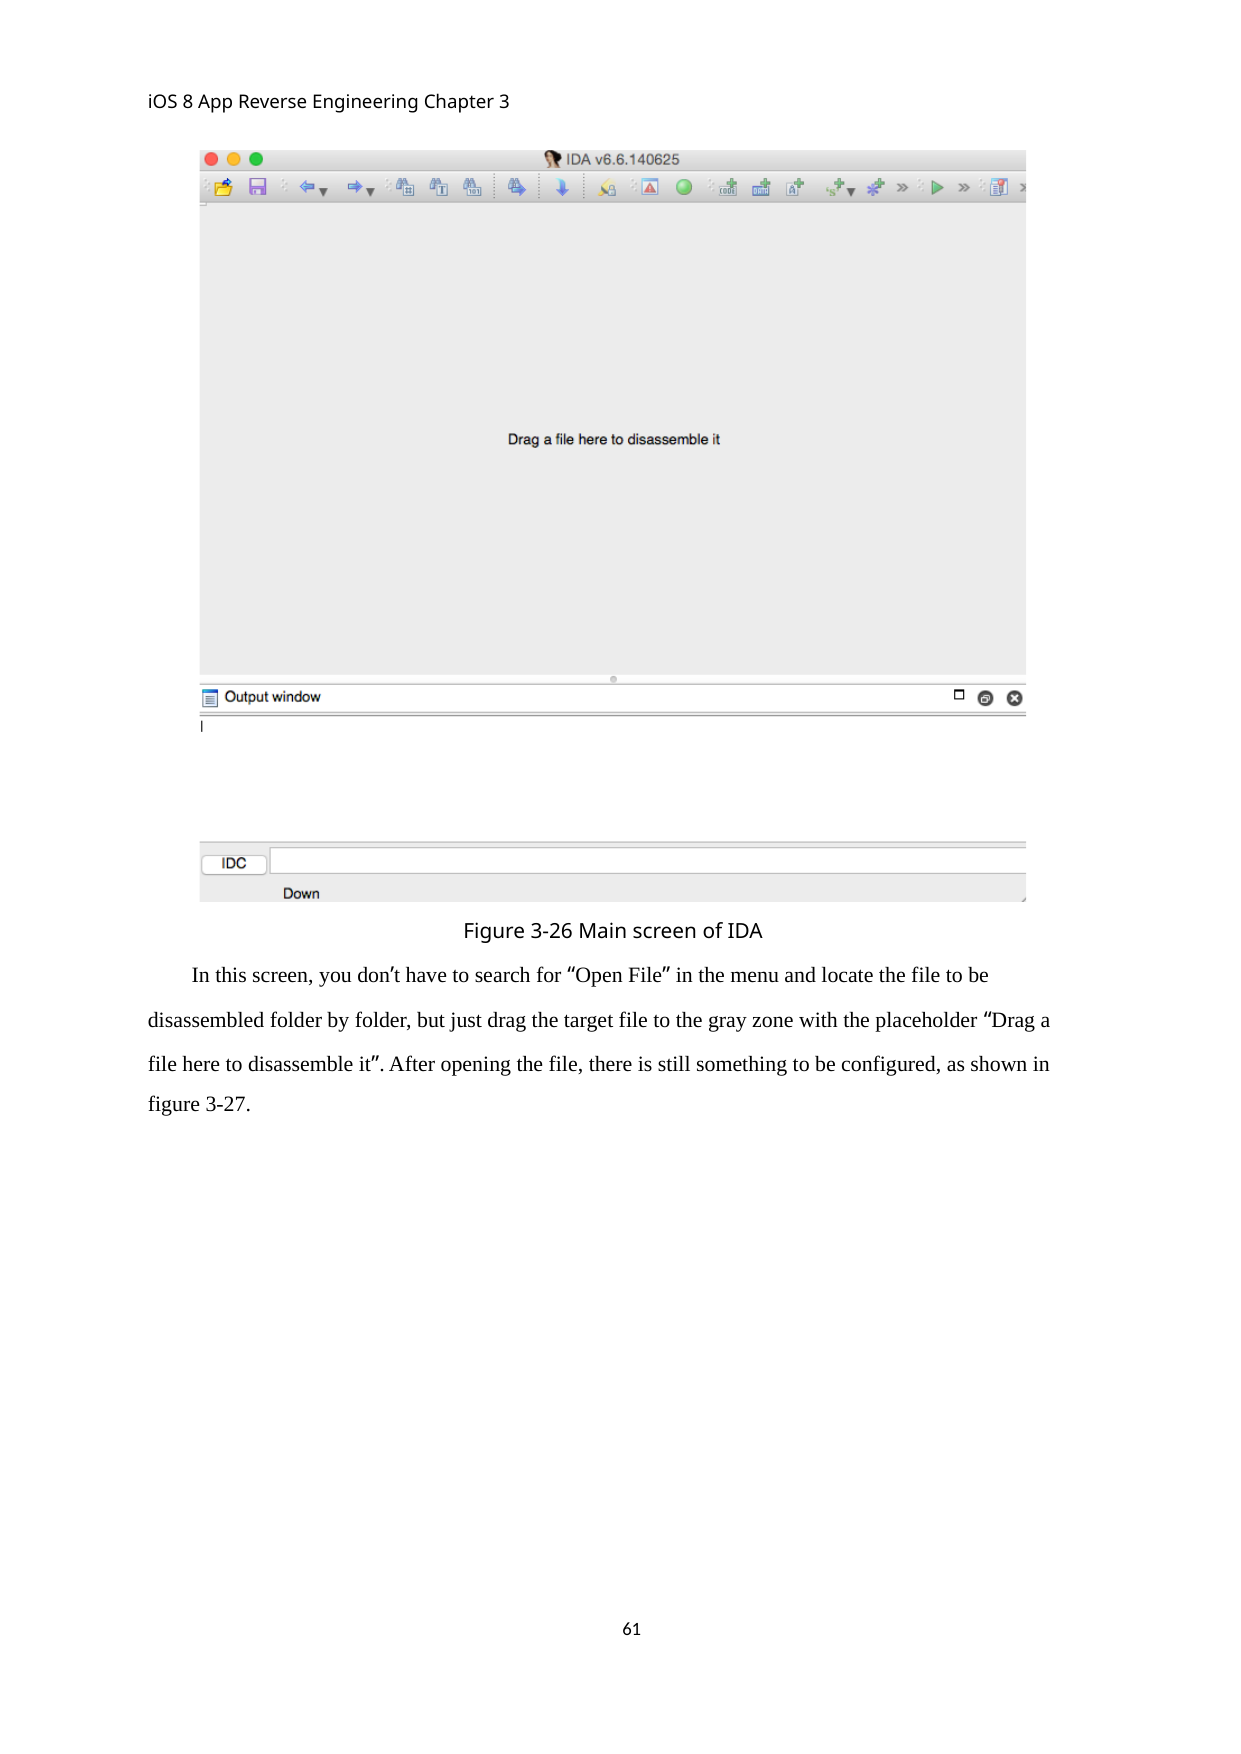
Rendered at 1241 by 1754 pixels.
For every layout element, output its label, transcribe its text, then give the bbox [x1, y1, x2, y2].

picture [199, 150, 1027, 902]
text In this screen, you don’t have to search for “Open File” in the menu and locate the file to be disassembled folder by folder, but just drag the target file to the gray zone with the placeholder “Drag a file here to disassemble it”. After opening the file, there is still something to be configured, as shown in figure 3-27. [148, 959, 1078, 1116]
text Figure 3-26 Main screen of IDA [148, 916, 1078, 945]
